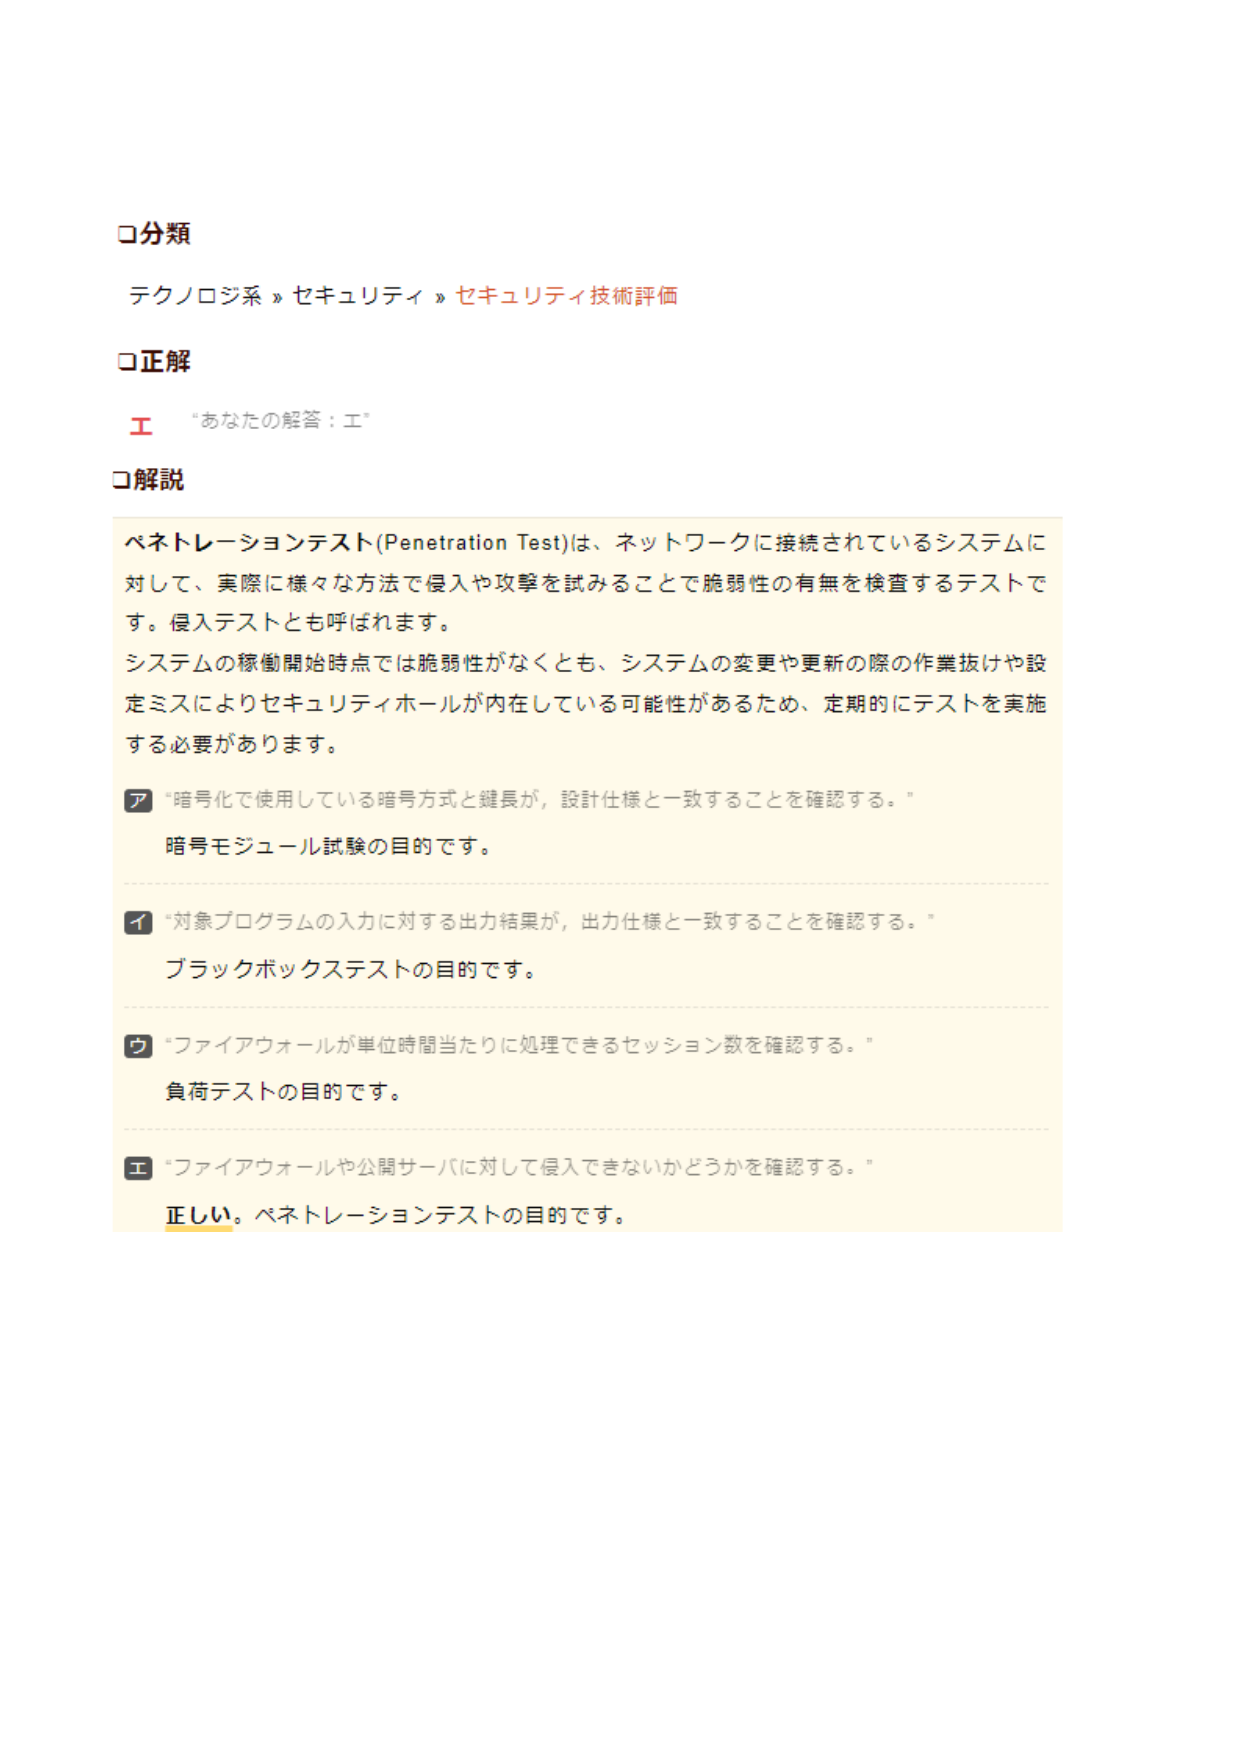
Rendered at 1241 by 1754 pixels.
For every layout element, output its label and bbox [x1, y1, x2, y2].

picture [112, 202, 872, 451]
picture [112, 464, 1063, 1232]
